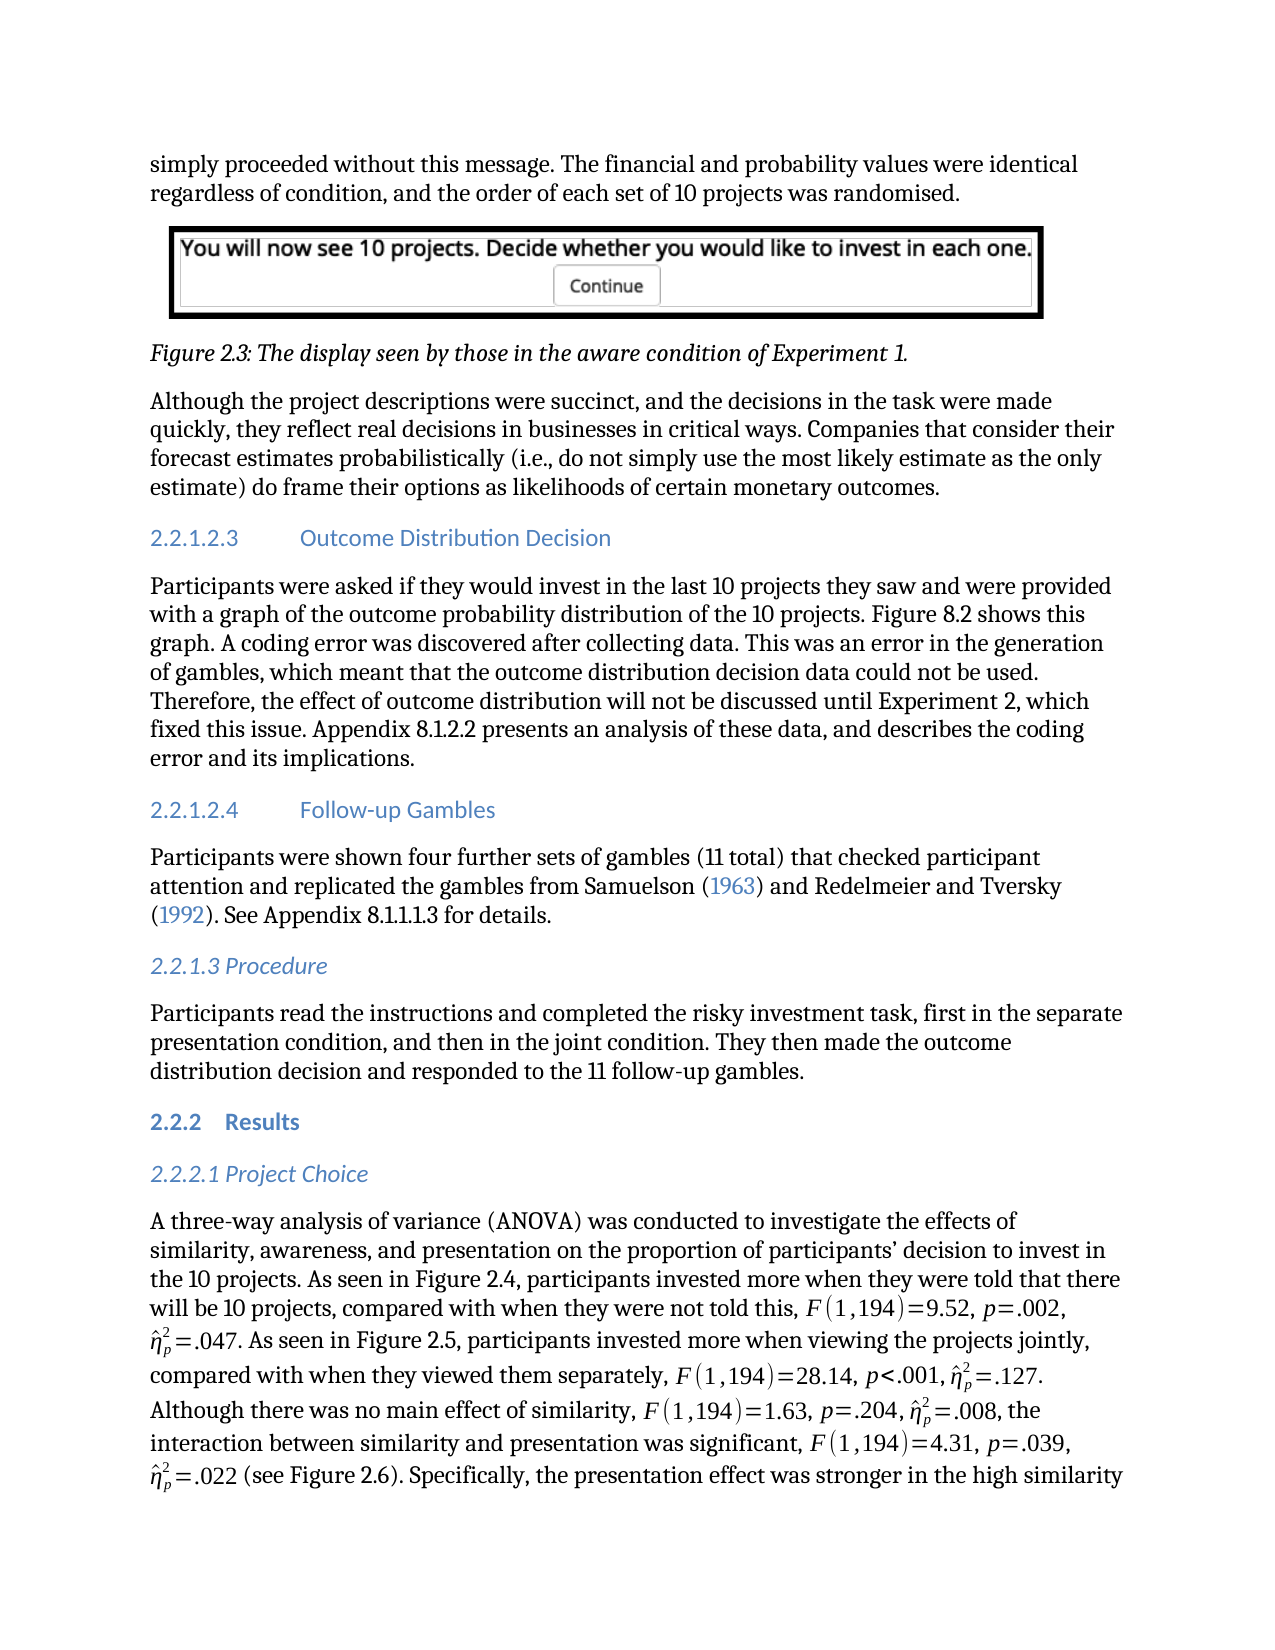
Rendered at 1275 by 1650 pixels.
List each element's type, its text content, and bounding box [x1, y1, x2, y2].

subtitle 2.2.1.2.3 Outcome Distribution Decision [150, 522, 1125, 553]
picture [168, 226, 1044, 319]
text Participants were shown four further sets of gambles (11 total) that checked participant attention and replicated the gambles from Samuelson (1963) and Redelmeier and Tversky (1992). See Appendix 8.1.1.1.3 for details. [150, 843, 1125, 929]
text Participants read the instructions and completed the risky investment task, first in the separate presentation condition, and then in the joint condition. They then made the outcome distribution decision and responded to the 11 follow-up gambles. [150, 999, 1125, 1086]
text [150, 150, 1125, 207]
subtitle 2.2.2 Results [150, 1106, 1125, 1137]
subtitle 2.2.1.2.4 Follow-up Gambles [150, 794, 1125, 824]
text Although the project descriptions were succinct, and the decisions in the task were made quickly, they reflect real decisions in businesses in critical ways. Companies that consider their forecast estimates probabilistically (i.e., do not simply use the most likely estimate as the only estimate) do frame their options as likelihoods of certain monetary outcomes. [150, 387, 1125, 502]
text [150, 1207, 1125, 1493]
subtitle 2.2.2.1 Project Choice [150, 1158, 1125, 1188]
subtitle 2.2.1.3 Procedure [150, 950, 1125, 981]
text Figure 2.3: The display seen by those in the aware condition of Experiment 1. [150, 339, 1125, 368]
text Participants were asked if they would invest in the last 10 projects they saw and were provided with a graph of the outcome probability distribution of the 10 projects. Figure 8.2 shows this graph. A coding error was discovered after collecting data. This was an error in the generation of gambles, which meant that the outcome distribution decision data could not be used. Therefore, the effect of outcome distribution will not be discussed until Experiment 2, which fixed this issue. Appendix 8.1.2.2 presents an analysis of these data, and describes the coding error and its implications. [150, 572, 1125, 773]
